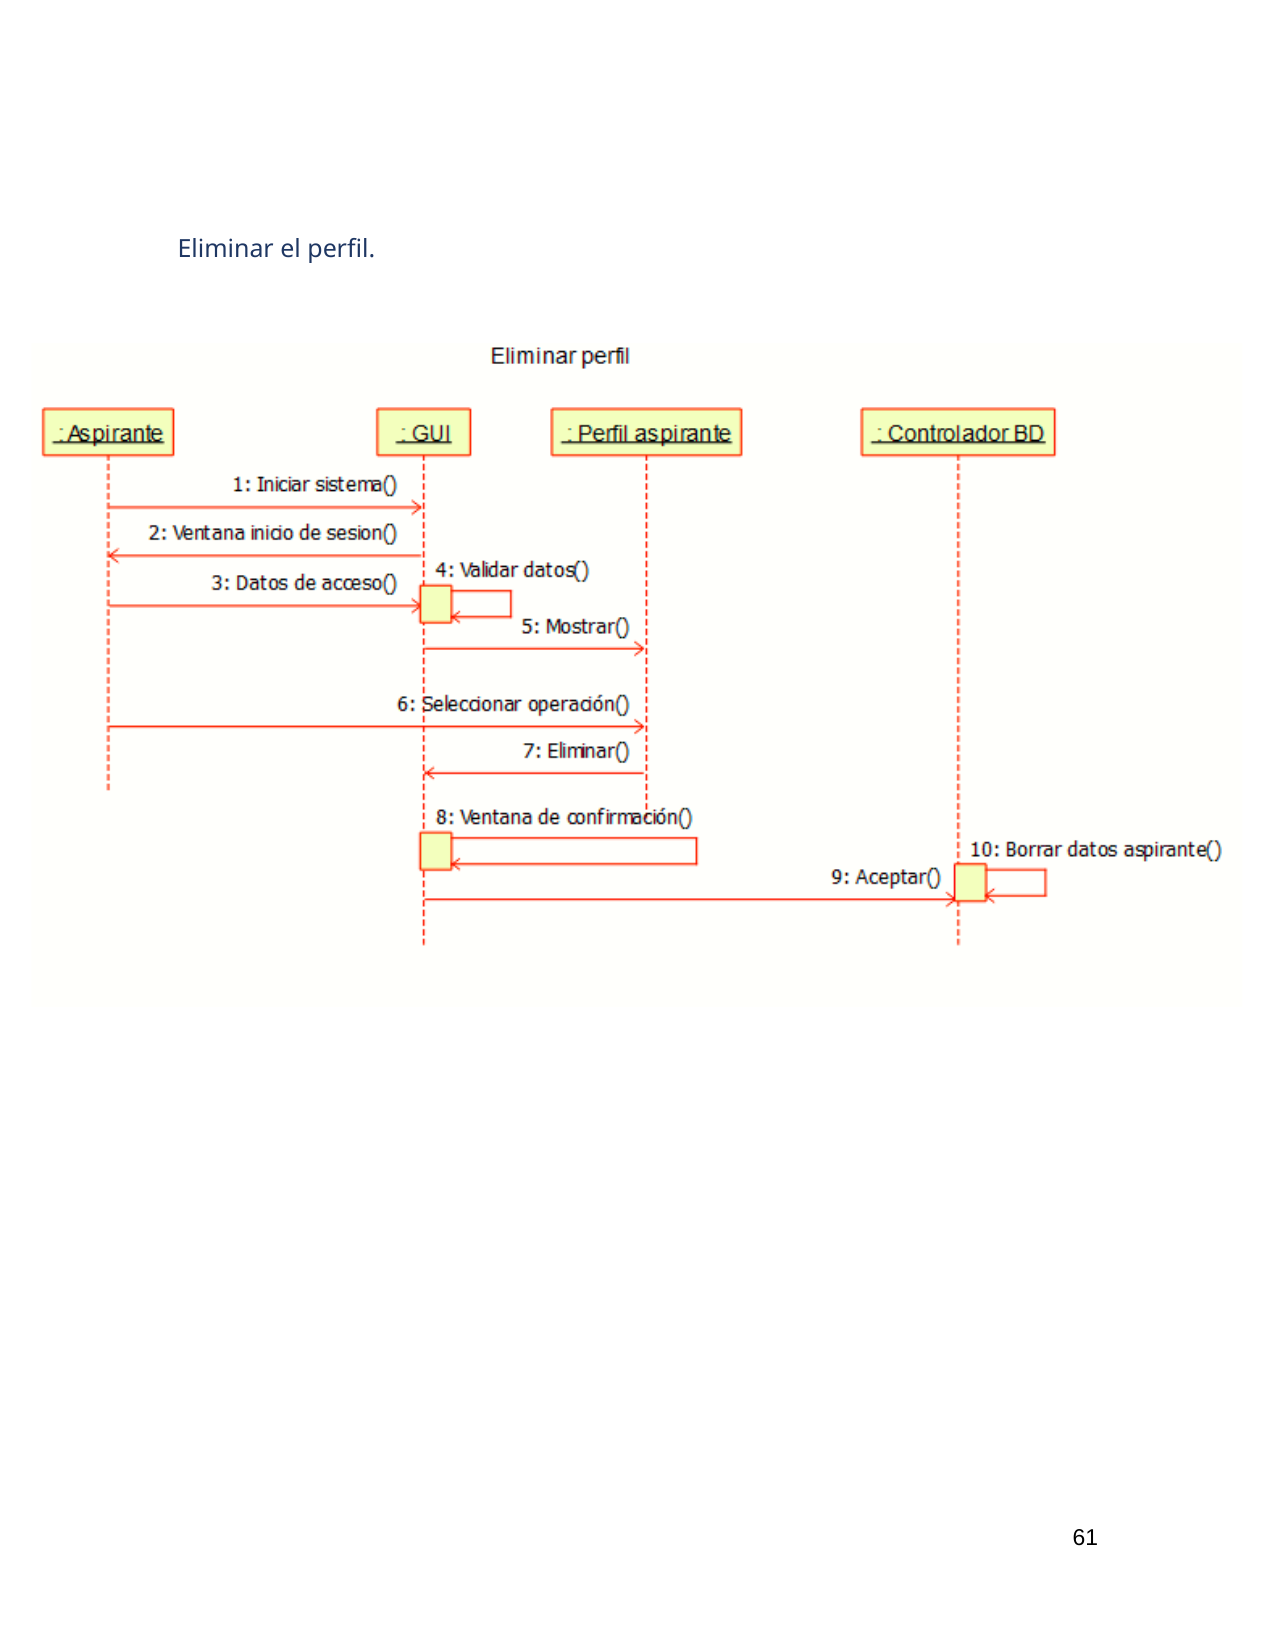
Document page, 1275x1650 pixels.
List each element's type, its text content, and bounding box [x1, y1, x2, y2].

picture [31, 343, 1243, 1007]
subtitle Eliminar el perfil. [177, 231, 1098, 265]
